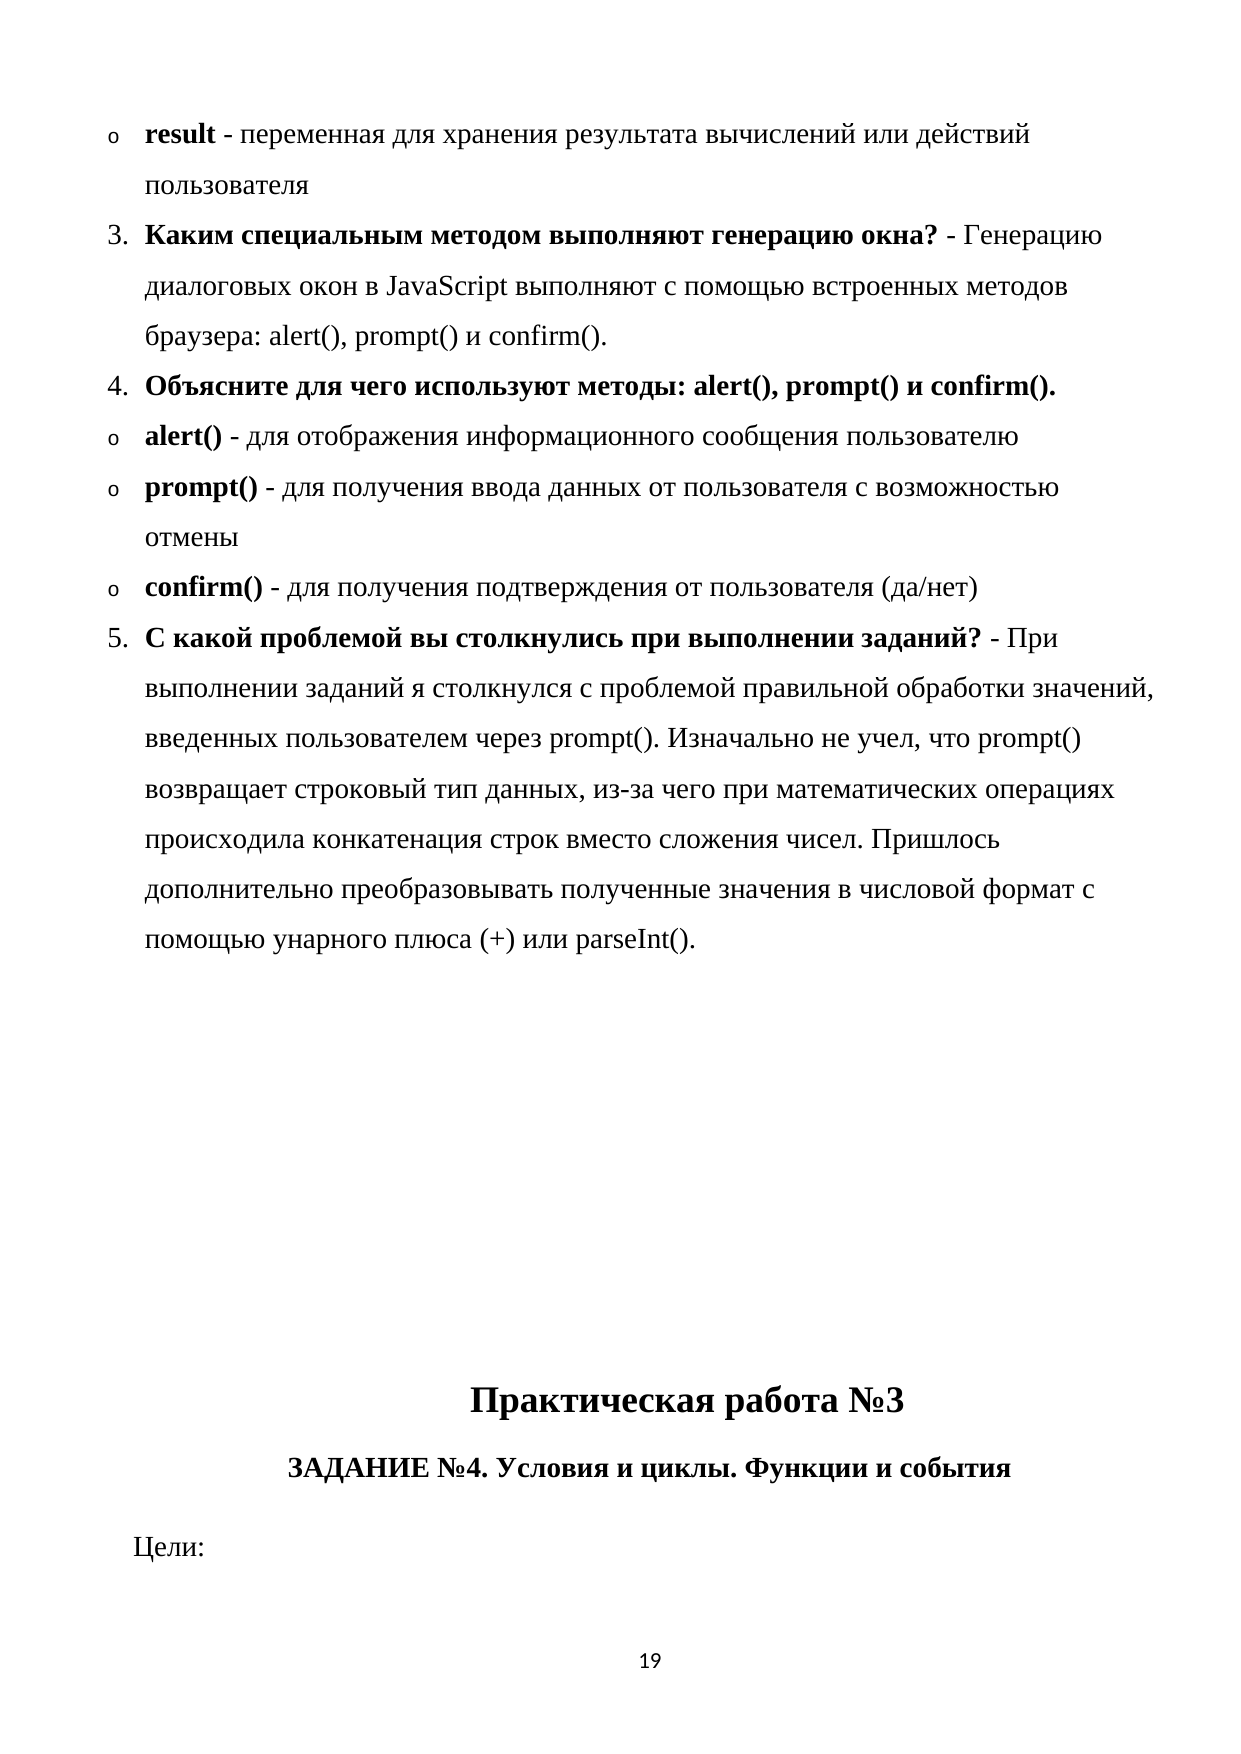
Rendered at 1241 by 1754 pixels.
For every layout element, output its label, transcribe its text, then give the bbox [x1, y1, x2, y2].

text Практическая работа №3 [208, 1377, 1166, 1421]
list Объясните для чего используют методы: alert(), prompt() и confirm(). [107, 368, 1155, 402]
list confirm() - для получения подтверждения от пользователя (да/нет) [107, 569, 1155, 603]
list Каким специальным методом выполняют генерацию окна? - Генерацию диалоговых окон в JavaScript выполняют с помощью встроенных методов браузера: alert(), prompt() и confirm(). [107, 217, 1155, 351]
list prompt() - для получения ввода данных от пользователя с возможностью отмены [107, 469, 1155, 553]
list alert() - для отображения информационного сообщения пользователю [107, 418, 1155, 452]
text Цели: [133, 1529, 1166, 1563]
list result - переменная для хранения результата вычислений или действий пользователя [107, 117, 1155, 201]
list С какой проблемой вы столкнулись при выполнении заданий? - При выполнении заданий я столкнулся с проблемой правильной обработки значений, введенных пользователем через prompt(). Изначально не учел, что prompt() возвращает строковый тип данных, из-за чего при математических операциях происходила конкатенация строк вместо сложения чисел. Пришлось дополнительно преобразовывать полученные значения в числовой формат с помощью унарного плюса (+) или parseInt(). [107, 620, 1155, 955]
text ЗАДАНИЕ №4. Условия и циклы. Функции и события [144, 1450, 1155, 1483]
